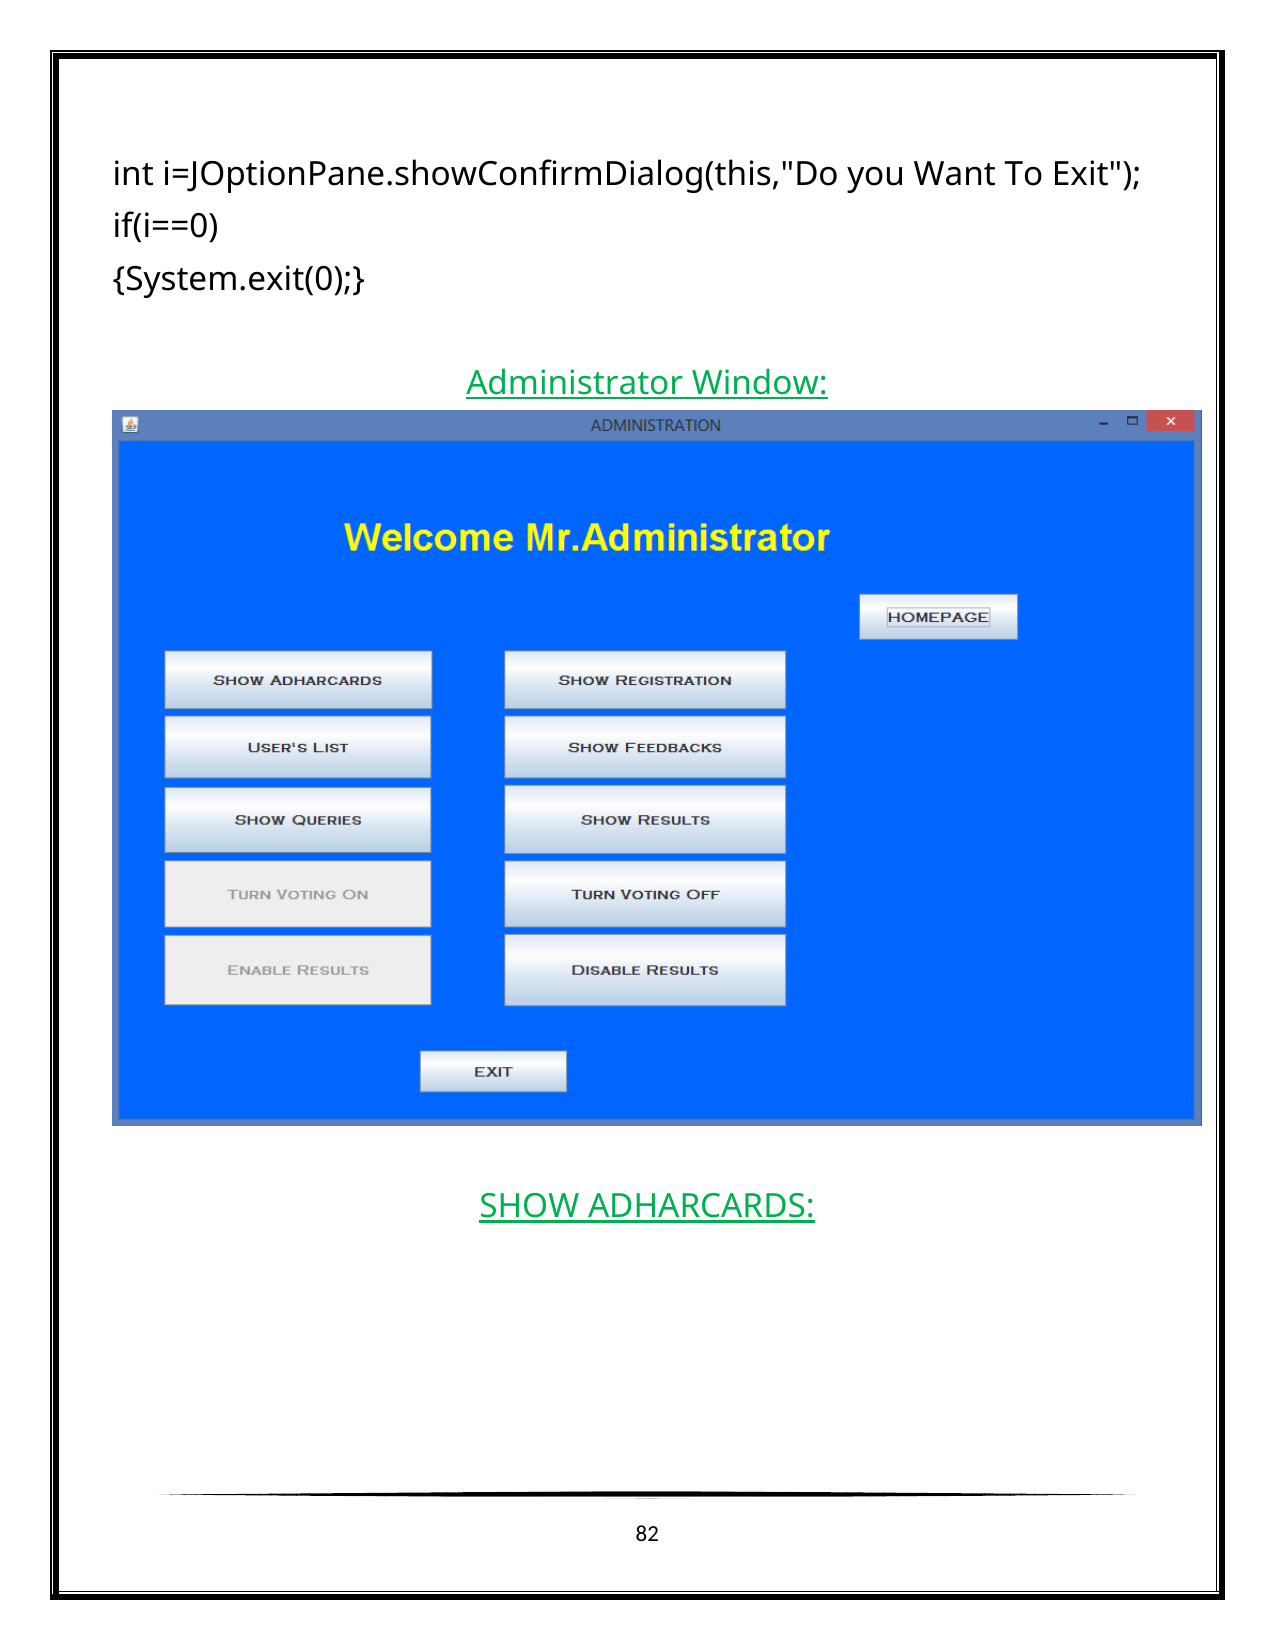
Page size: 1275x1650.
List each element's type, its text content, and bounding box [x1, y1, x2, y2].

text int i=JOptionPane.showConfirmDialog(this,"Do you Want To Exit"); [112, 150, 1181, 195]
text {System.exit(0);} [112, 254, 1181, 300]
picture [159, 1490, 1135, 1499]
picture [112, 410, 1202, 1126]
text if(i==0) [112, 202, 1181, 248]
text Administrator Window: [112, 359, 1181, 404]
text SHOW ADHARCARDS: [112, 1182, 1181, 1227]
